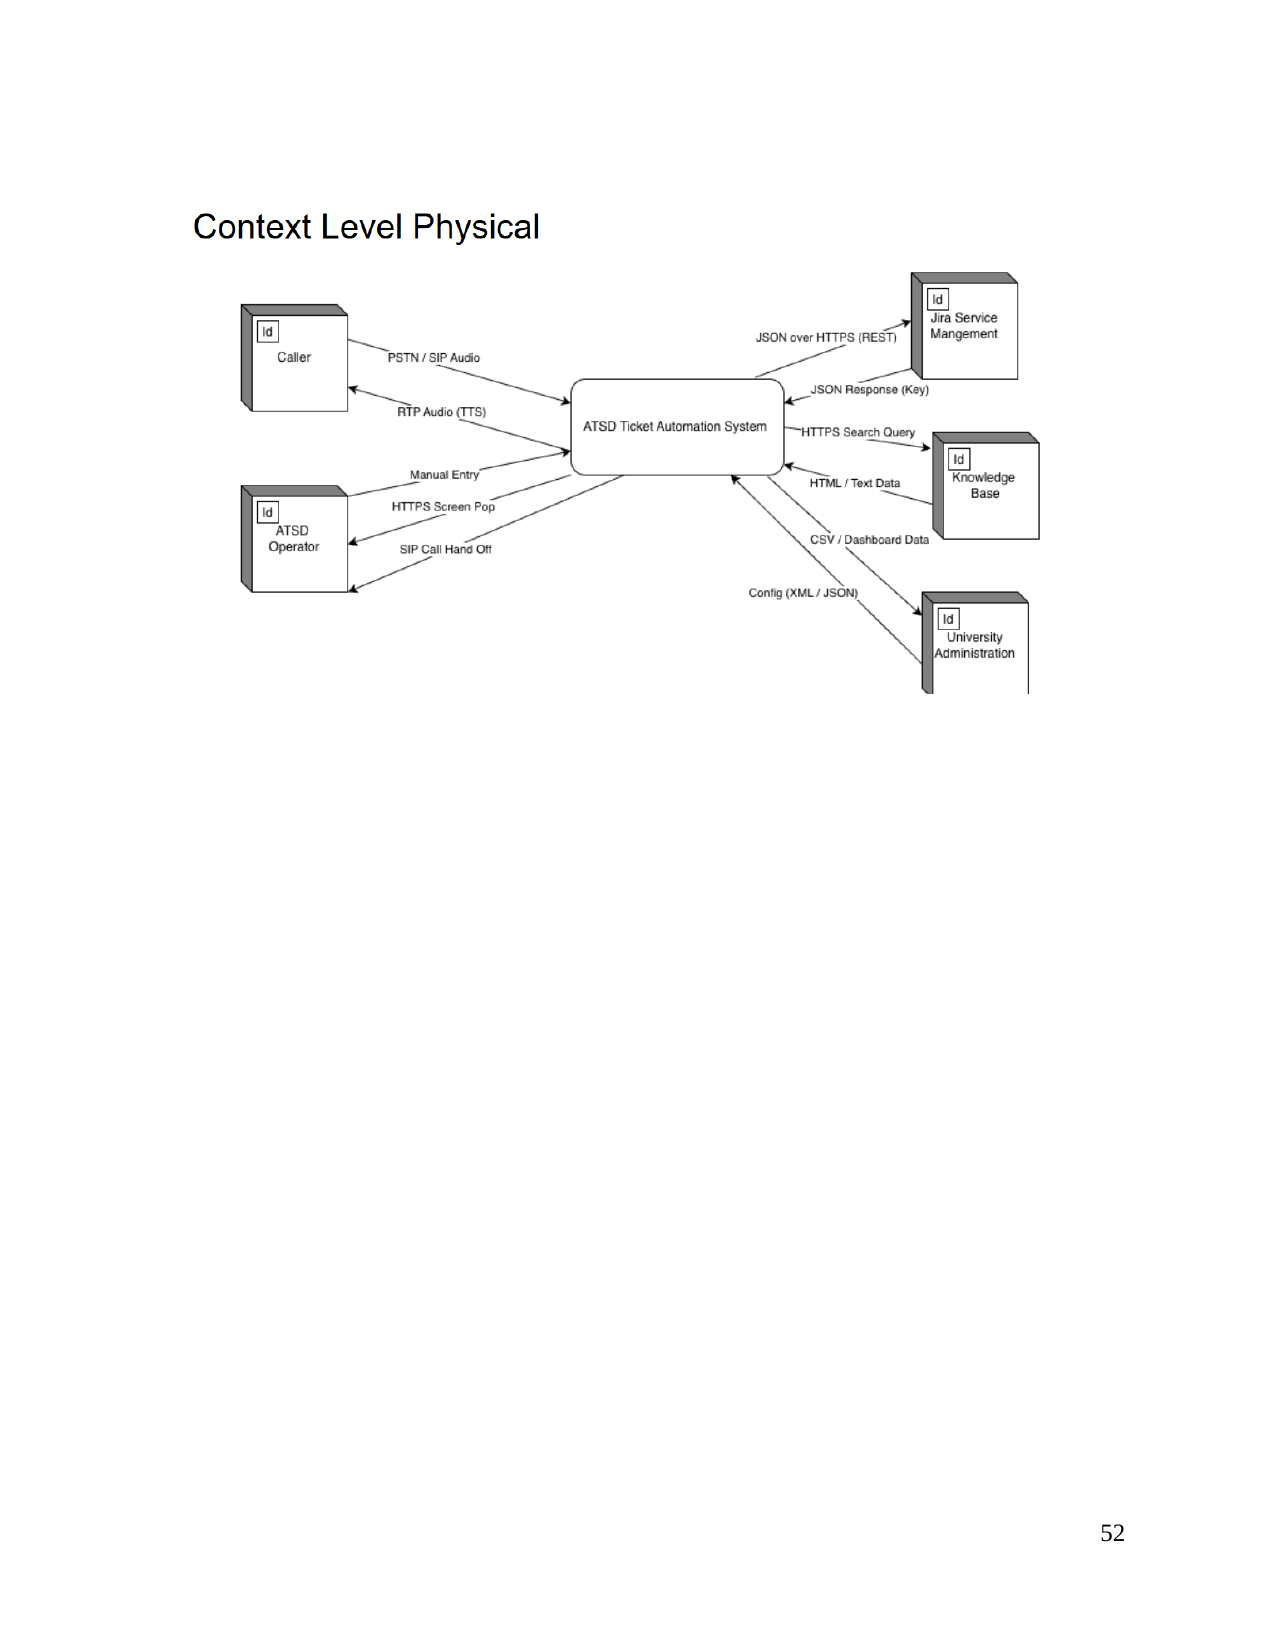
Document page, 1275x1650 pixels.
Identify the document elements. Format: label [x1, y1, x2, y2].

picture [150, 150, 1125, 694]
